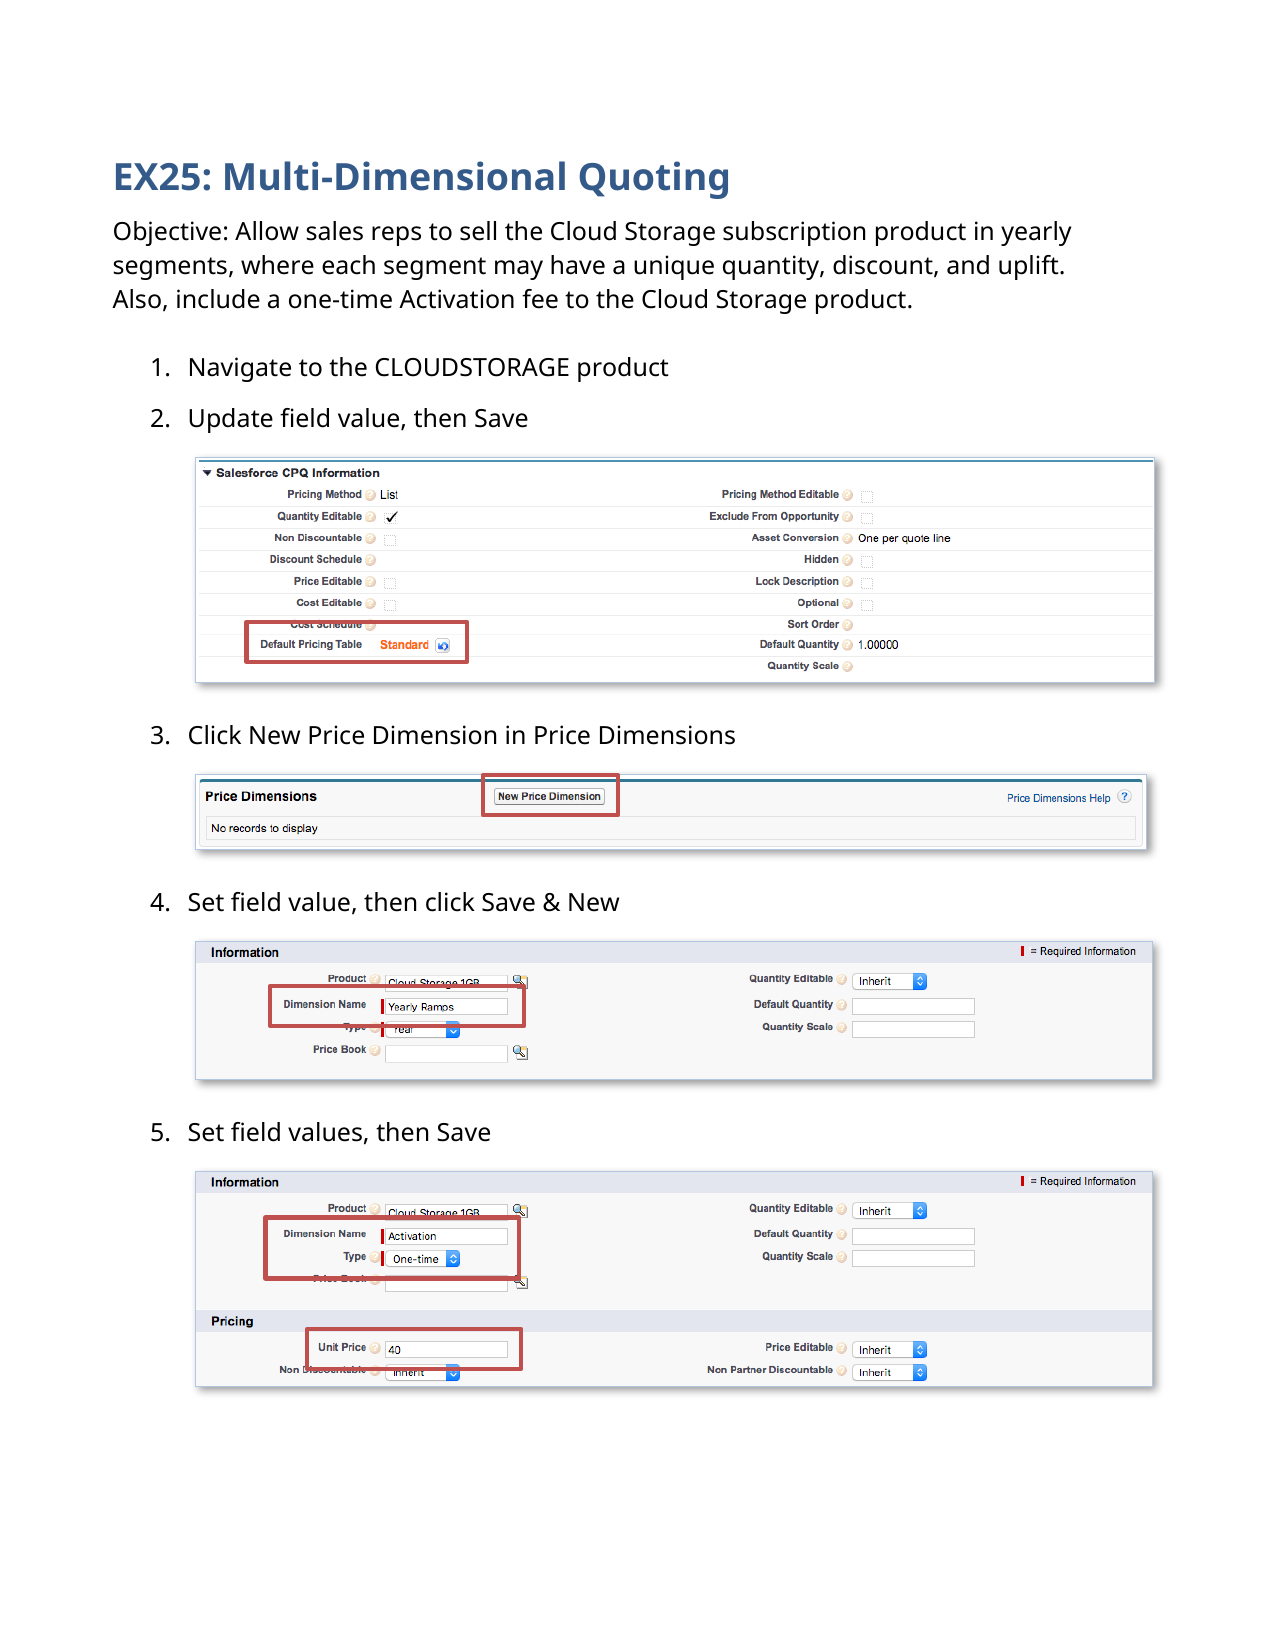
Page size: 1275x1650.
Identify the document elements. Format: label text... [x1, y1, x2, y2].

picture [196, 942, 1152, 1079]
picture [196, 775, 1146, 849]
picture [196, 458, 1154, 682]
picture [485, 777, 616, 813]
picture [196, 1172, 1152, 1386]
text Objective: Allow sales reps to sell the Cloud Storage subscription product in yearly segments, where each segment may have a unique quantity, discount, and uplift. Also, include a one-time Activation fee to the Cloud Storage product. [112, 213, 1087, 316]
list Navigate to the CLOUDSTORAGE product [150, 350, 1087, 384]
subtitle EX25: Multi-Dimensional Quoting [112, 150, 1087, 201]
